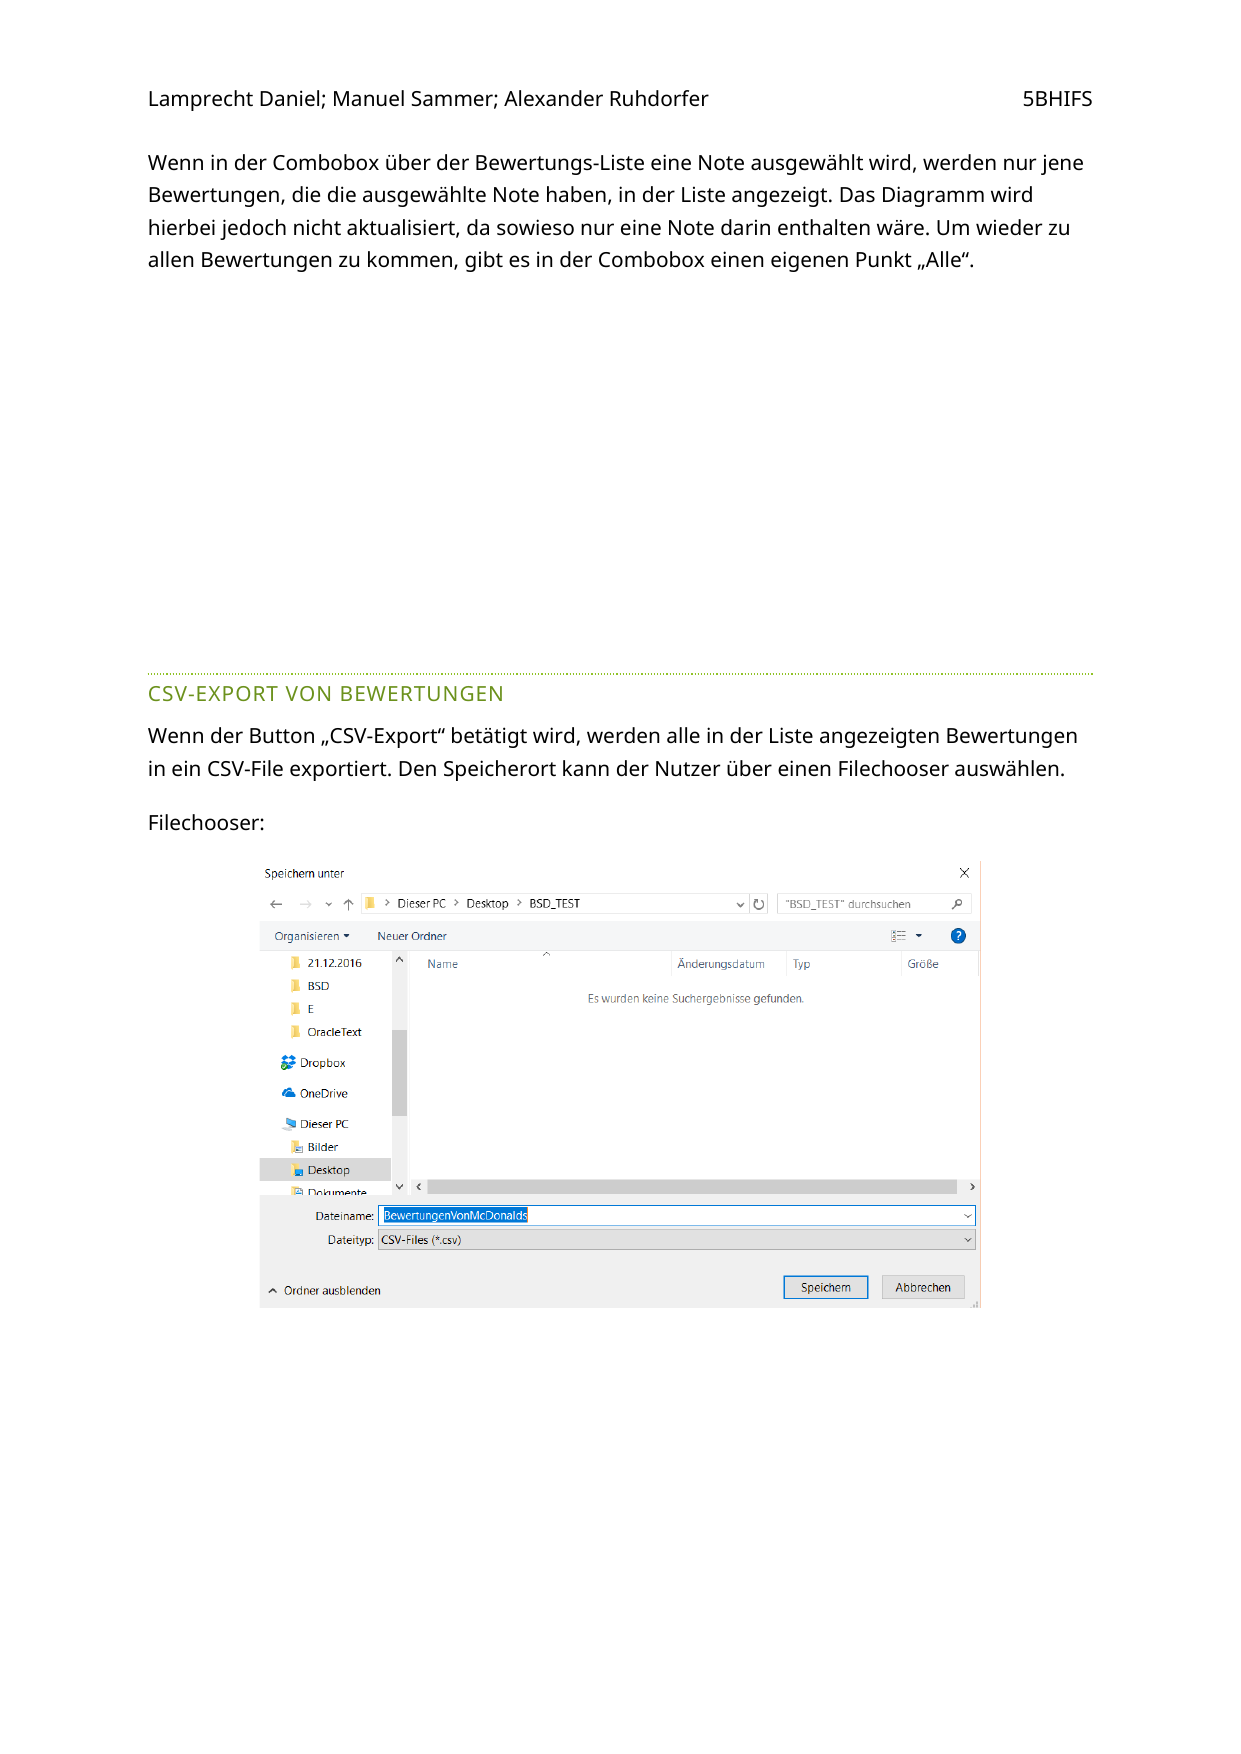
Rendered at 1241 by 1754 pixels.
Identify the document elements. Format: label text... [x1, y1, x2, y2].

text Filechooser: [148, 808, 1093, 836]
text Wenn in der Combobox über der Bewertungs-Liste eine Note ausgewählt wird, werden nur jene Bewertungen, die die ausgewählte Note haben, in der Liste angezeigt. Das Diagramm wird hierbei jedoch nicht aktualisiert, da sowieso nur eine Note darin enthalten wäre. Um wieder zu allen Bewertungen zu kommen, gibt es in der Combobox einen eigenen Punkt „Alle“. [148, 148, 1093, 274]
text Wenn der Button „CSV-Export“ betätigt wird, werden alle in der Liste angezeigten Bewertungen in ein CSV-File exportiert. Den Speicherort kann der Nutzer über einen Filechooser auswählen. [148, 722, 1093, 783]
subtitle CSV-Export von Bewertungen [148, 673, 1093, 707]
picture [259, 861, 981, 1308]
